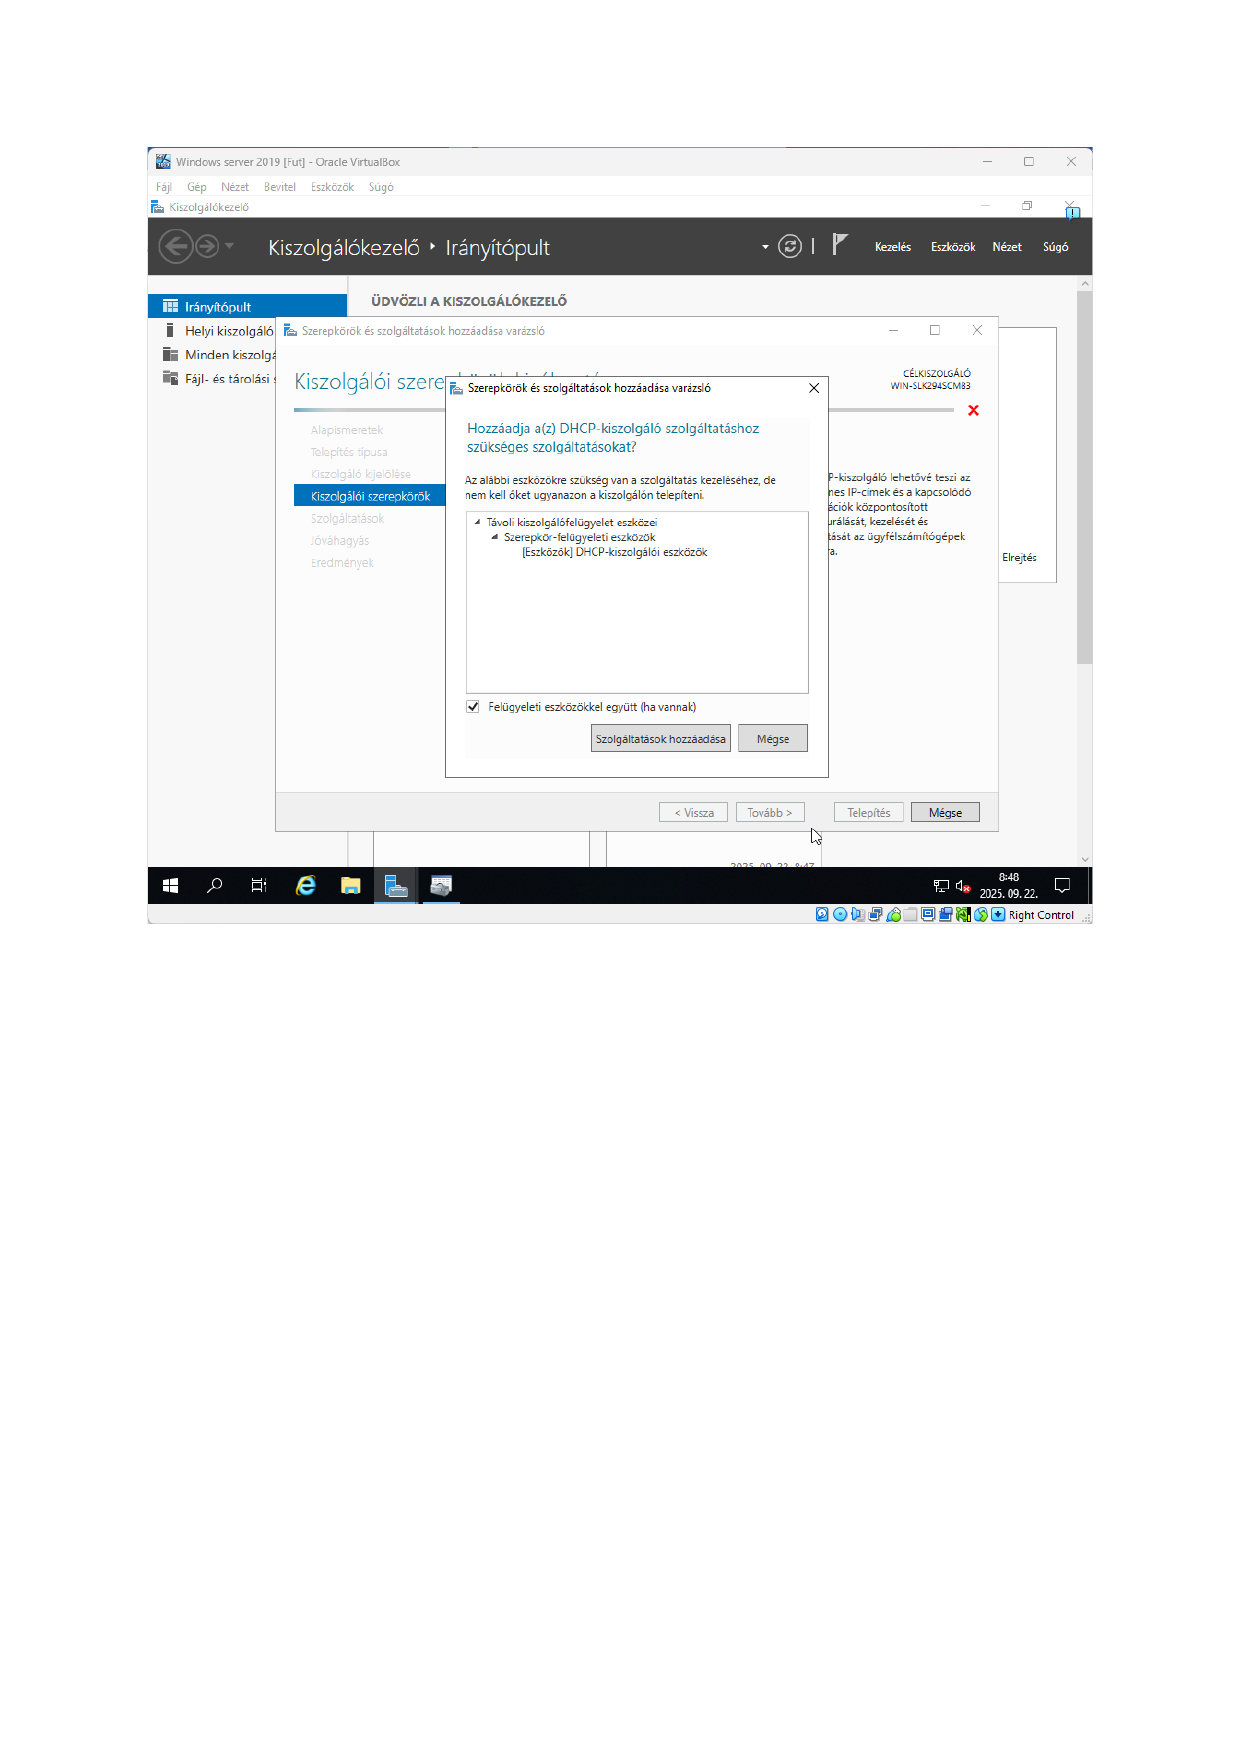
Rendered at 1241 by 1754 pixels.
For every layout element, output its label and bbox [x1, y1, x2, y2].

picture [147, 147, 1093, 924]
